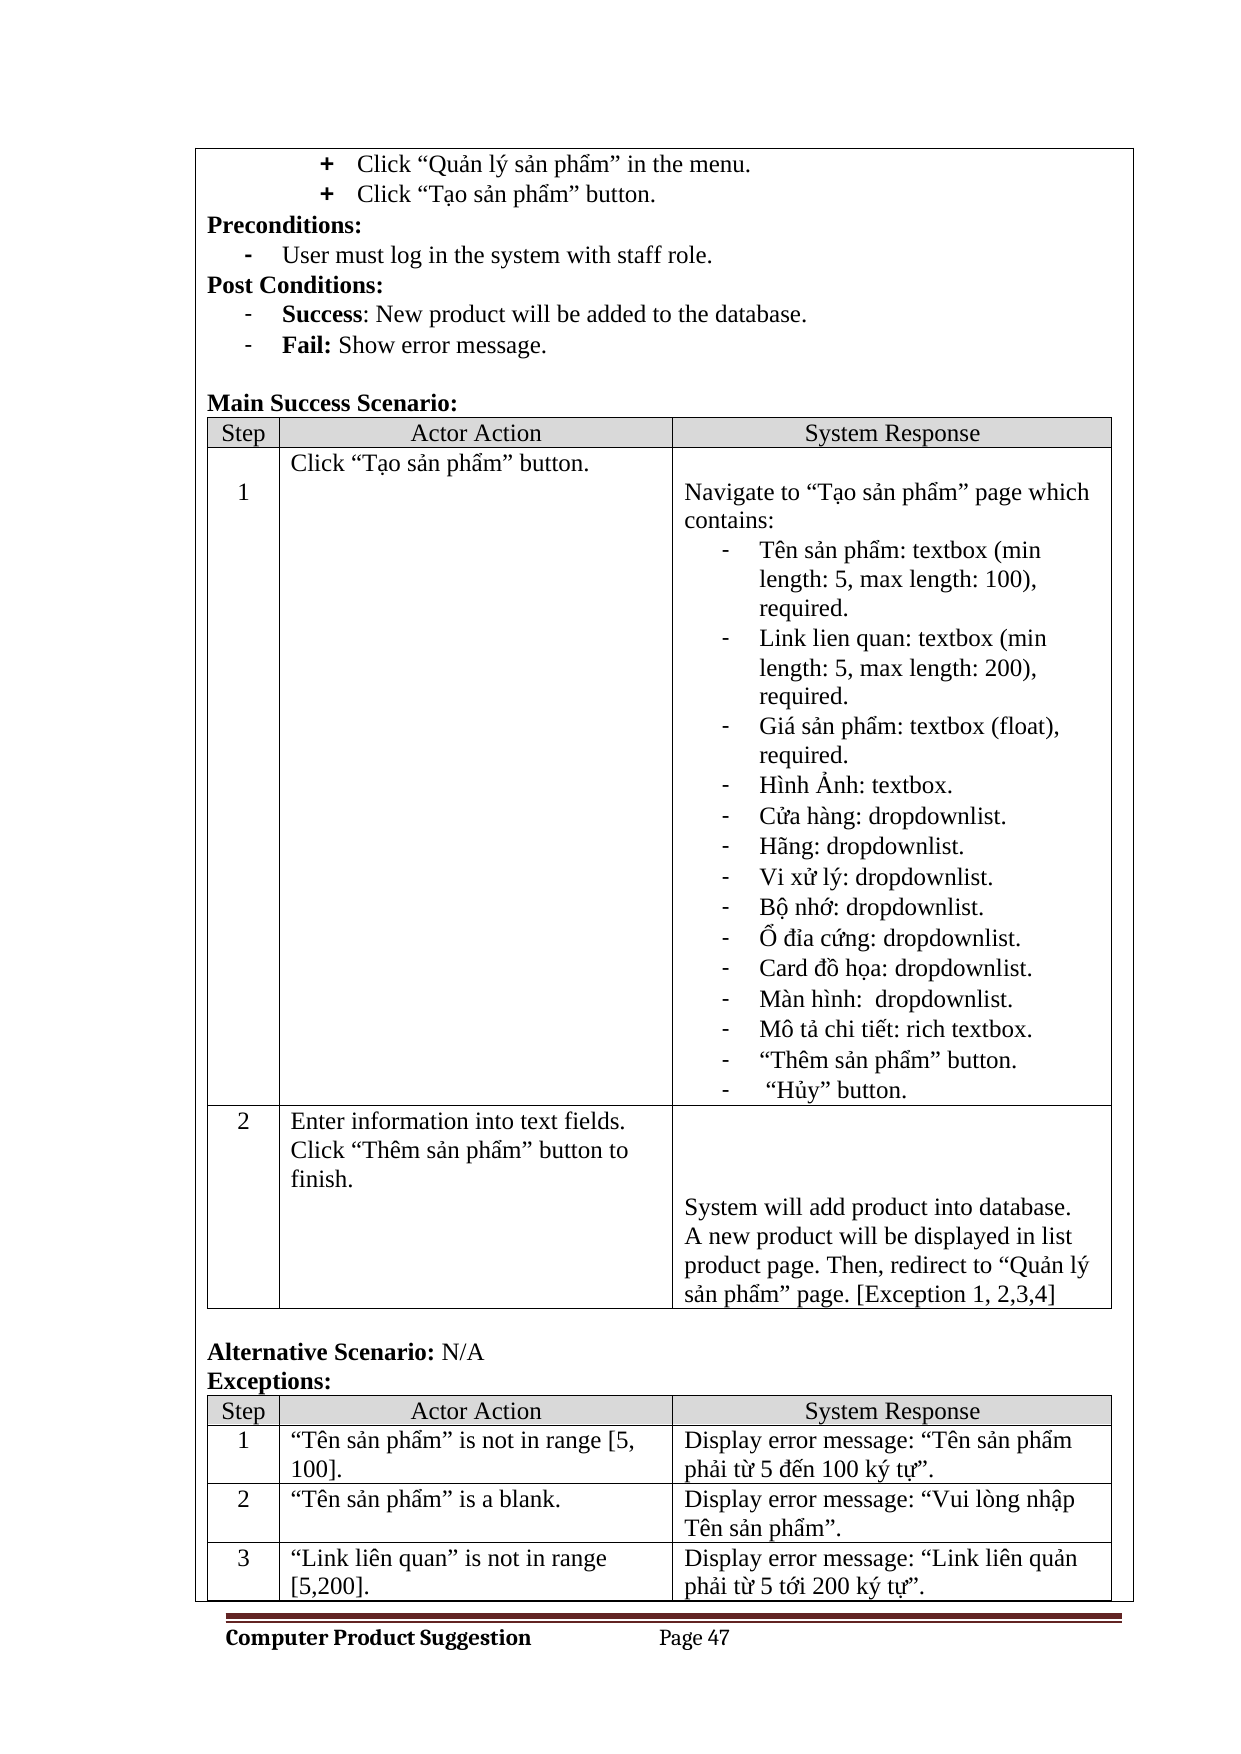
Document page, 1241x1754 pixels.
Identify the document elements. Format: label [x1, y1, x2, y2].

table_cell [196, 149, 1133, 1601]
